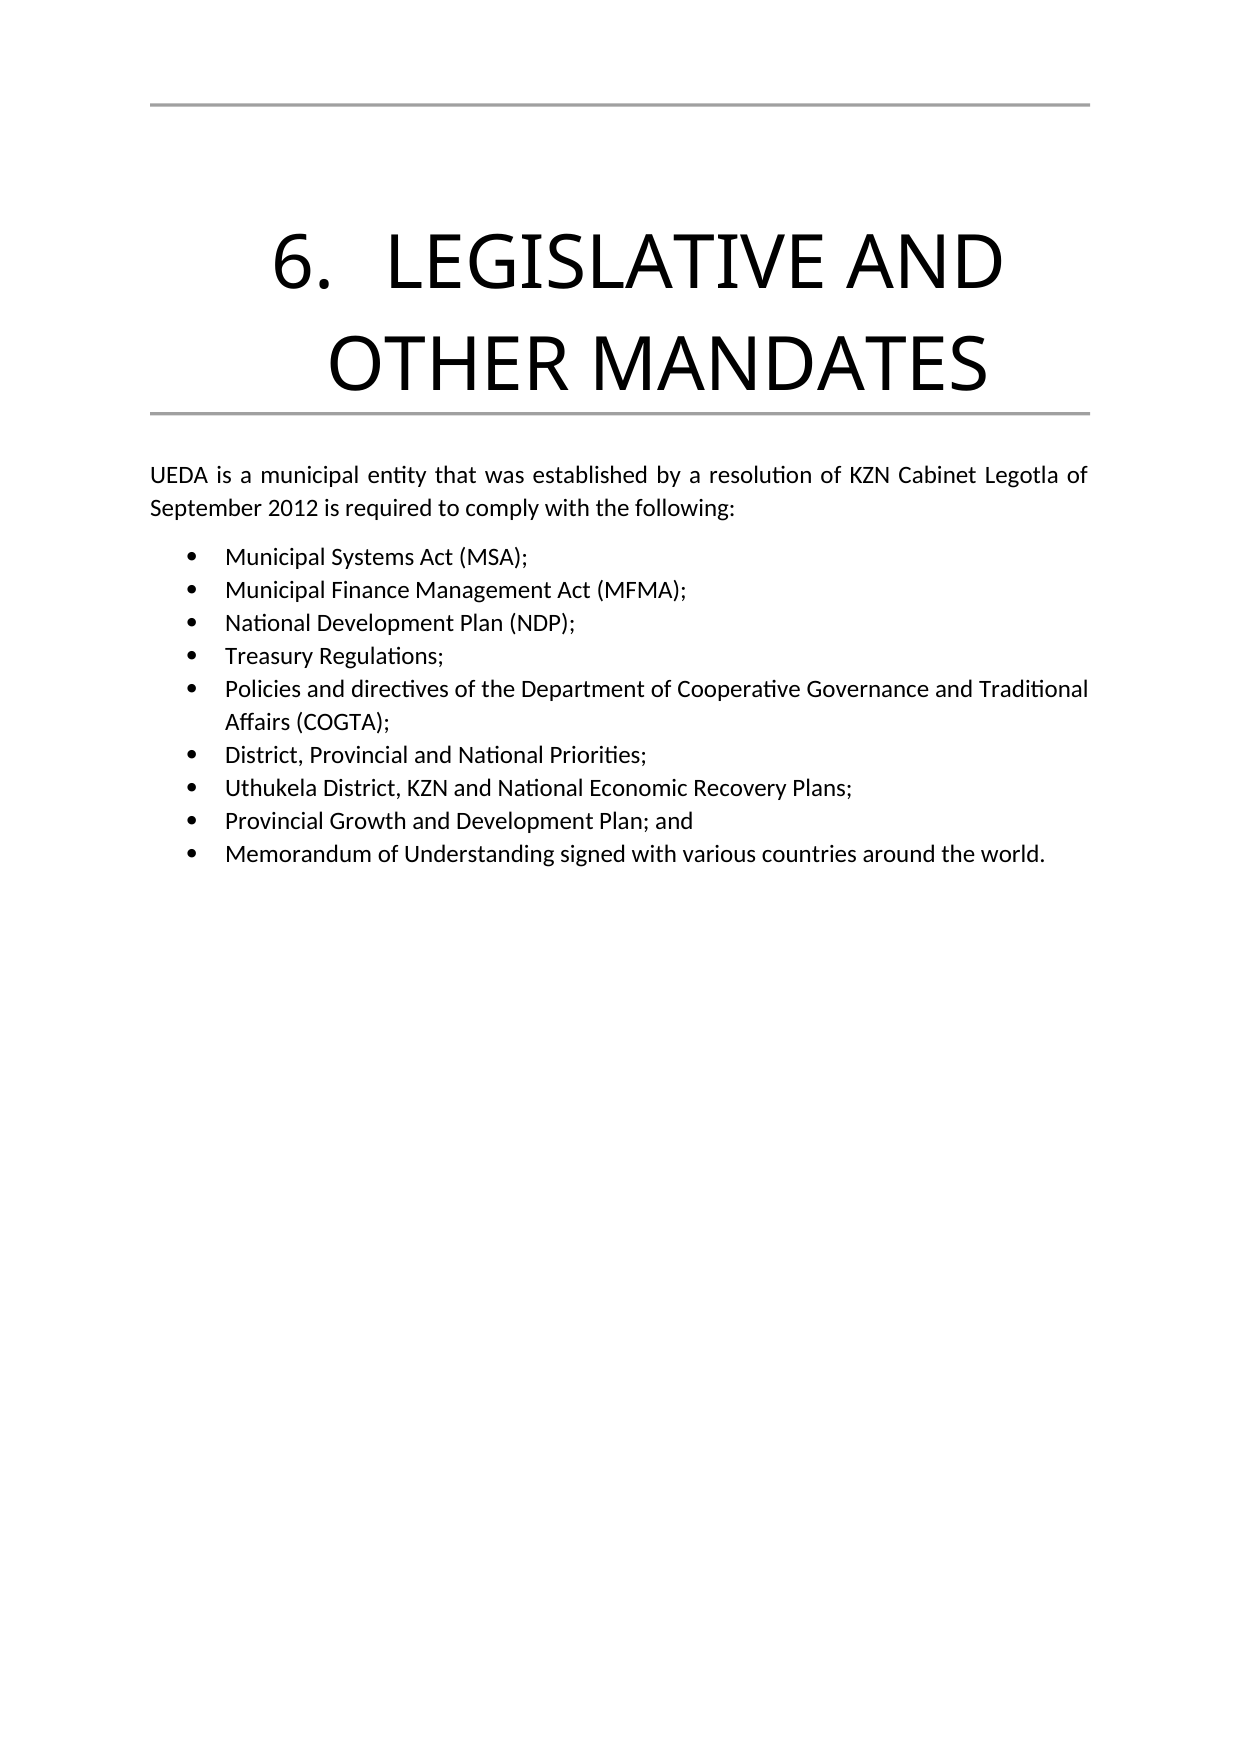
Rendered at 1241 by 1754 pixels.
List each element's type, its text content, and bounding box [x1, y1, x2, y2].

list Memorandum of Understanding signed with various countries around the world. [187, 838, 1090, 868]
list Provincial Growth and Development Plan; and [187, 805, 1090, 835]
list Municipal Finance Management Act (MFMA); [187, 574, 1090, 605]
text UEDA is a municipal entity that was established by a resolution of KZN Cabinet Legotla of September 2012 is required to comply with the following: [150, 459, 1090, 522]
list Uthukela District, KZN and National Economic Recovery Plans; [187, 772, 1090, 802]
subtitle LEGISLATIVE AND OTHER MANDATES [187, 208, 1090, 412]
list National Development Plan (NDP); [187, 607, 1090, 638]
list Policies and directives of the Department of Cooperative Governance and Traditional Affairs (COGTA); [187, 673, 1090, 737]
list Municipal Systems Act (MSA); [187, 542, 1090, 572]
list Treasury Regulations; [187, 640, 1090, 671]
list District, Provincial and National Priorities; [187, 739, 1090, 769]
